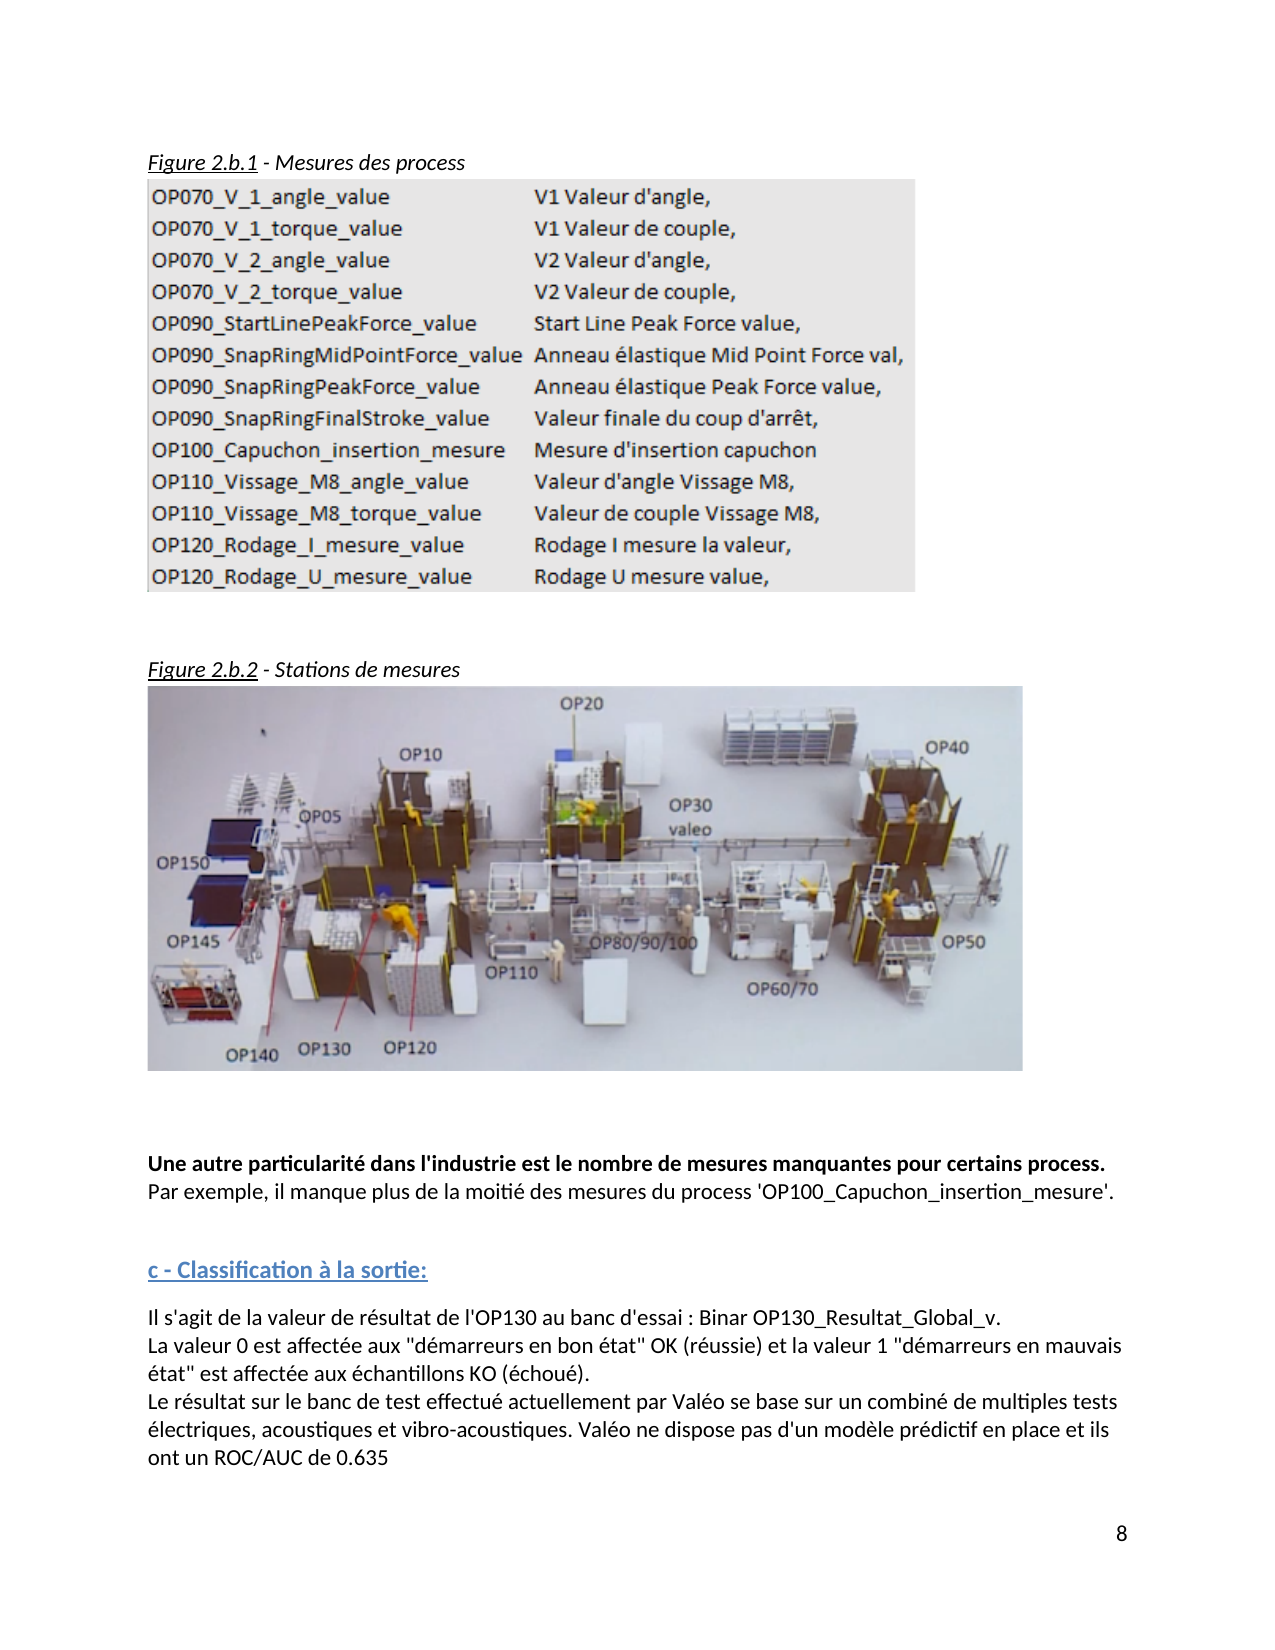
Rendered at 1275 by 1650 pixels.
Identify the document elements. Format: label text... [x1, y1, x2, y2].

text Figure 2.b.1 - Mesures des process [148, 148, 1127, 176]
text Il s'agit de la valeur de résultat de l'OP130 au banc d'essai : Binar OP130_Resultat_Global_v. La valeur 0 est affectée aux "démarreurs en bon état" OK (réussie) et la valeur 1 "démarreurs en mauvais état" est affectée aux échantillons KO (échoué). Le résultat sur le banc de test effectué actuellement par Valéo se base sur un combiné de multiples tests électriques, acoustiques et vibro-acoustiques. Valéo ne dispose pas d'un modèle prédictif en place et ils ont un ROC/AUC de 0.635 [148, 1303, 1127, 1499]
text Une autre particularité dans l'industrie est le nombre de mesures manquantes pour certains process. Par exemple, il manque plus de la moitié des mesures du process 'OP100_Capuchon_insertion_mesure'. [148, 1149, 1127, 1233]
subtitle c - Classification à la sortie: [148, 1254, 1127, 1285]
picture [147, 179, 917, 592]
text Figure 2.b.2 - Stations de mesures [148, 655, 1127, 683]
picture [147, 686, 1023, 1071]
